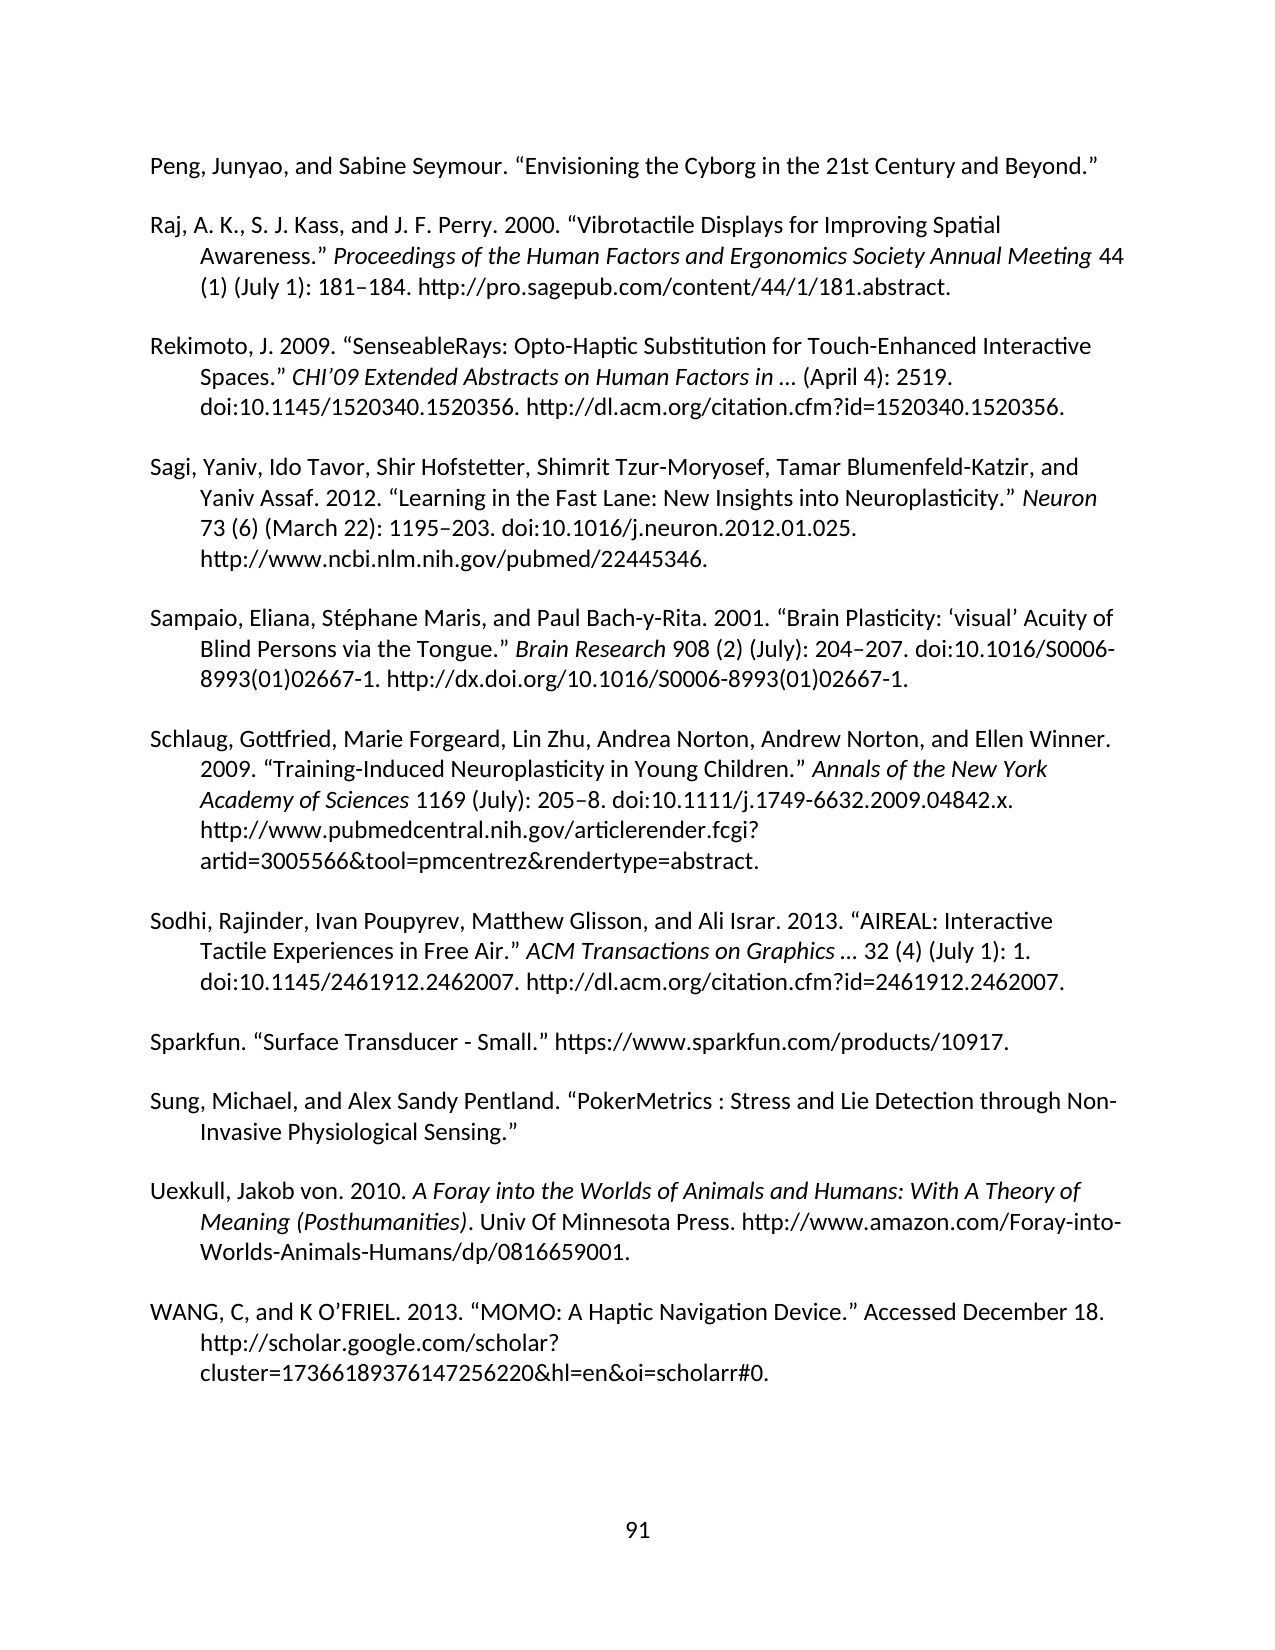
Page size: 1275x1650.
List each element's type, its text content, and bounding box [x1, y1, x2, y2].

text Sampaio, Eliana, Stéphane Maris, and Paul Bach-y-Rita. 2001. “Brain Plasticity: ‘visual’ Acuity of Blind Persons via the Tongue.” Brain Research 908 (2) (July): 204–207. doi:10.1016/S0006-8993(01)02667-1. http://dx.doi.org/10.1016/S0006-8993(01)02667-1. [150, 602, 1125, 694]
text Schlaug, Gottfried, Marie Forgeard, Lin Zhu, Andrea Norton, Andrew Norton, and Ellen Winner. 2009. “Training-Induced Neuroplasticity in Young Children.” Annals of the New York Academy of Sciences 1169 (July): 205–8. doi:10.1111/j.1749-6632.2009.04842.x. http://www.pubmedcentral.nih.gov/articlerender.fcgi?artid=3005566&tool=pmcentrez&rendertype=abstract. [150, 723, 1125, 876]
text Sung, Michael, and Alex Sandy Pentland. “PokerMetrics : Stress and Lie Detection through Non-Invasive Physiological Sensing.” [150, 1085, 1125, 1146]
text Raj, A. K., S. J. Kass, and J. F. Perry. 2000. “Vibrotactile Displays for Improving Spatial Awareness.” Proceedings of the Human Factors and Ergonomics Society Annual Meeting 44 (1) (July 1): 181–184. http://pro.sagepub.com/content/44/1/181.abstract. [150, 210, 1125, 301]
text Rekimoto, J. 2009. “SenseableRays: Opto-Haptic Substitution for Touch-Enhanced Interactive Spaces.” CHI’09 Extended Abstracts on Human Factors in … (April 4): 2519. doi:10.1145/1520340.1520356. http://dl.acm.org/citation.cfm?id=1520340.1520356. [150, 330, 1125, 422]
text Sodhi, Rajinder, Ivan Poupyrev, Matthew Glisson, and Ali Israr. 2013. “AIREAL: Interactive Tactile Experiences in Free Air.” ACM Transactions on Graphics … 32 (4) (July 1): 1. doi:10.1145/2461912.2462007. http://dl.acm.org/citation.cfm?id=2461912.2462007. [150, 905, 1125, 996]
text Peng, Junyao, and Sabine Seymour. “Envisioning the Cyborg in the 21st Century and Beyond.” [150, 150, 1125, 181]
text Uexkull, Jakob von. 2010. A Foray into the Worlds of Animals and Humans: With A Theory of Meaning (Posthumanities). Univ Of Minnesota Press. http://www.amazon.com/Foray-into-Worlds-Animals-Humans/dp/0816659001. [150, 1176, 1125, 1267]
text Sagi, Yaniv, Ido Tavor, Shir Hofstetter, Shimrit Tzur-Moryosef, Tamar Blumenfeld-Katzir, and Yaniv Assaf. 2012. “Learning in the Fast Lane: New Insights into Neuroplasticity.” Neuron 73 (6) (March 22): 1195–203. doi:10.1016/j.neuron.2012.01.025. http://www.ncbi.nlm.nih.gov/pubmed/22445346. [150, 451, 1125, 573]
text Sparkfun. “Surface Transducer - Small.” https://www.sparkfun.com/products/10917. [150, 1026, 1125, 1056]
text WANG, C, and K O’FRIEL. 2013. “MOMO: A Haptic Navigation Device.” Accessed December 18. http://scholar.google.com/scholar?cluster=17366189376147256220&hl=en&oi=scholarr#0. [150, 1296, 1125, 1388]
